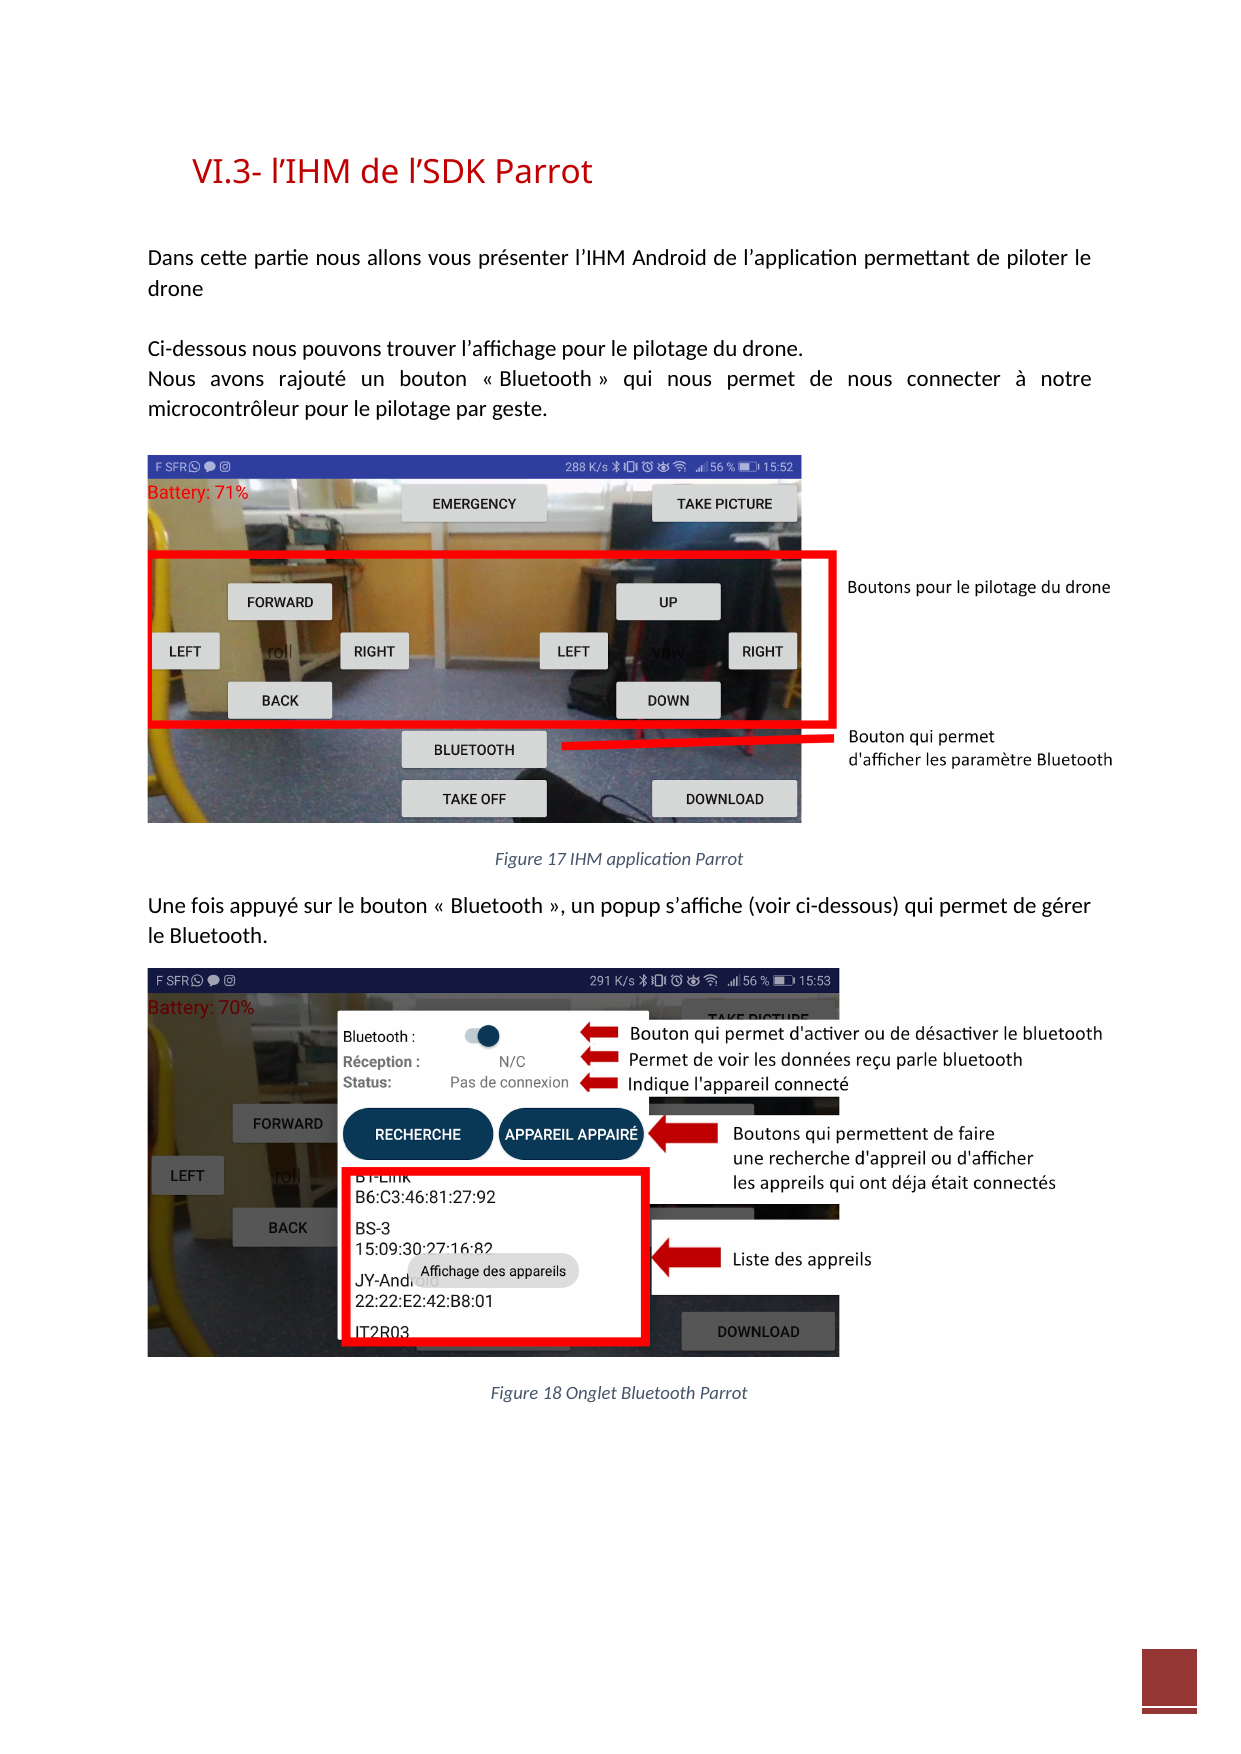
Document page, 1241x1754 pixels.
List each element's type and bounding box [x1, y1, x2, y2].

picture [147, 968, 1158, 1357]
picture [147, 455, 1132, 823]
